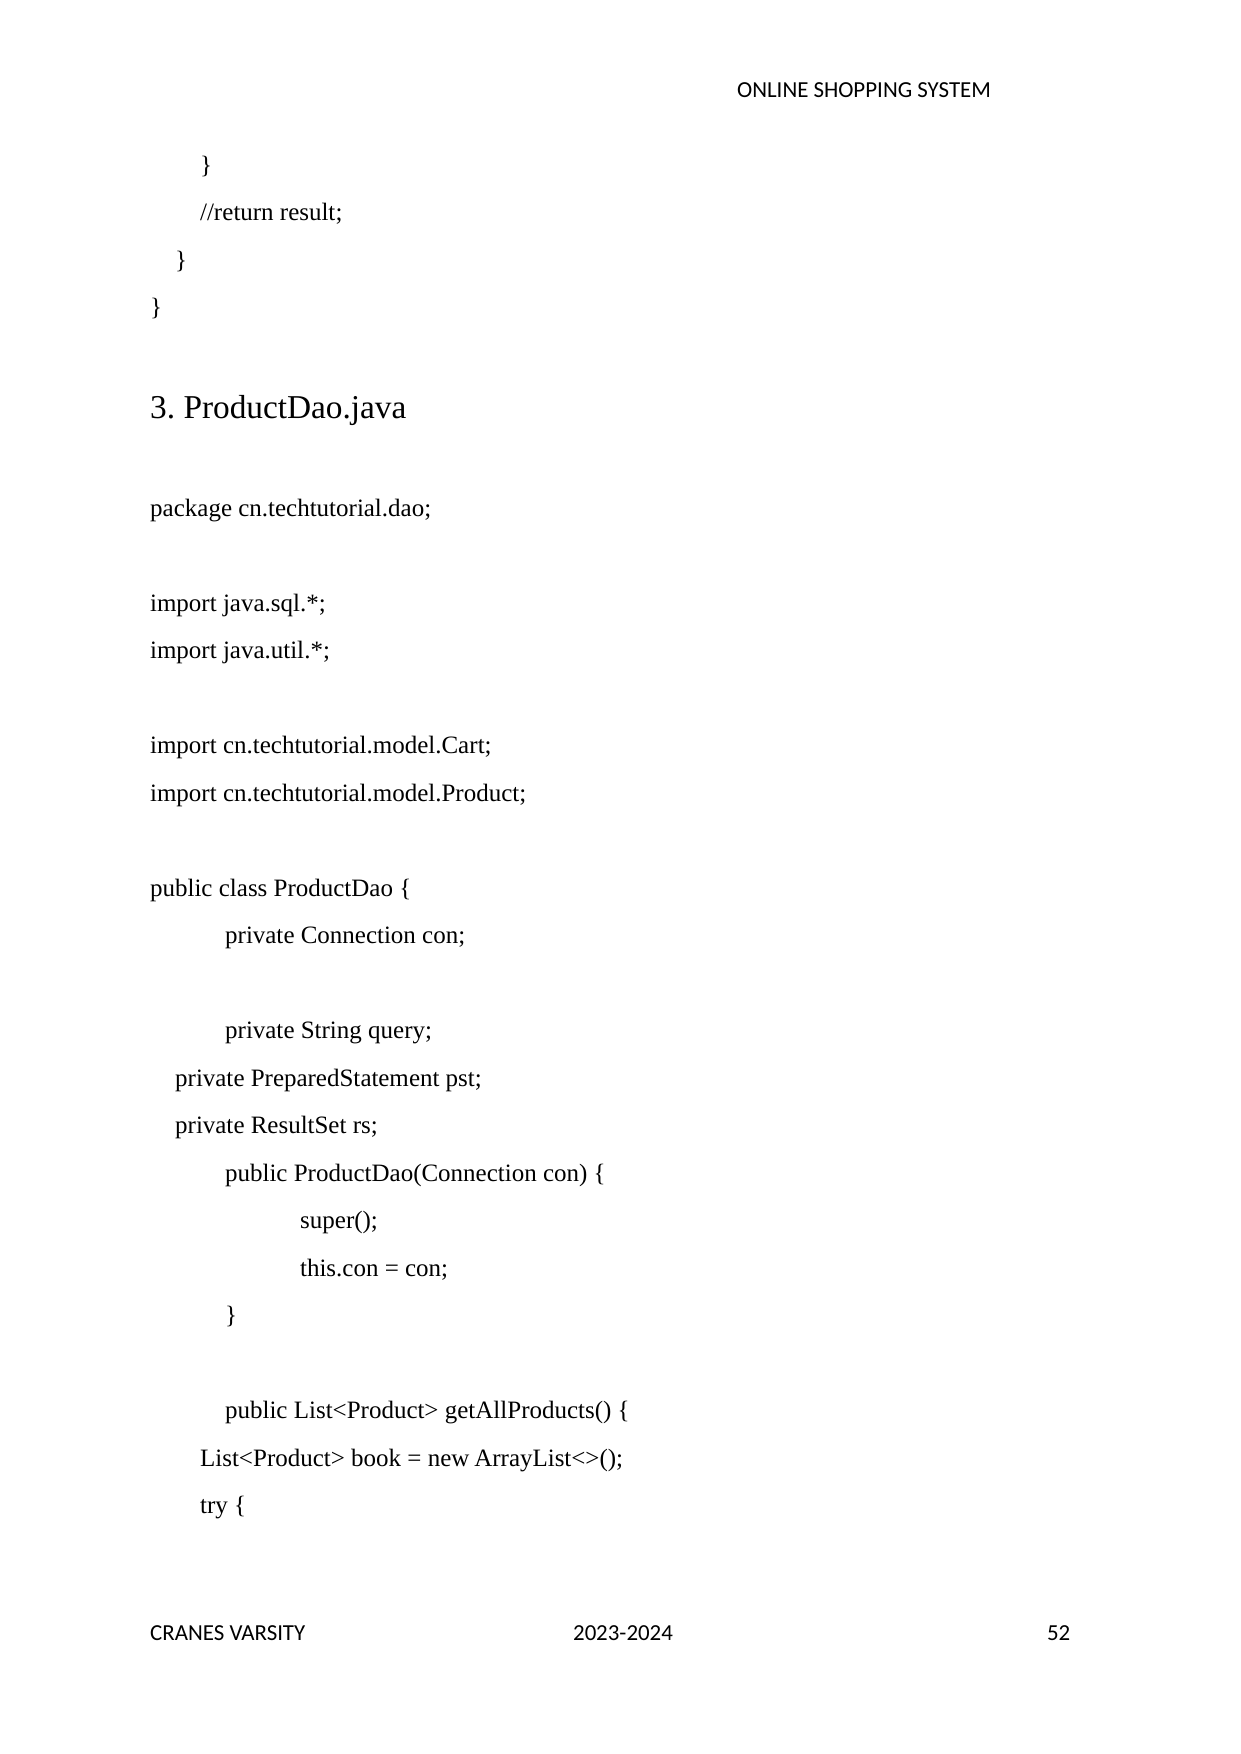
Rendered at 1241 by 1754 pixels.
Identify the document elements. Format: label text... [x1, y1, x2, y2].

text import java.util.*; [150, 635, 1098, 664]
text 3. ProductDao.java [150, 387, 1098, 426]
text } [150, 245, 1098, 274]
text } [150, 292, 1098, 321]
text import cn.techtutorial.model.Cart; [150, 730, 1098, 759]
text private Connection con; [150, 920, 1098, 949]
text public List<Product> getAllProducts() { [150, 1395, 1098, 1424]
text this.con = con; [150, 1253, 1098, 1282]
text private PreparedStatement pst; [150, 1063, 1098, 1092]
text } [150, 150, 1098, 179]
text package cn.techtutorial.dao; [150, 493, 1098, 522]
text private ResultSet rs; [150, 1110, 1098, 1139]
text try { [150, 1490, 1098, 1519]
text import cn.techtutorial.model.Product; [150, 778, 1098, 807]
text super(); [150, 1205, 1098, 1234]
text public class ProductDao { [150, 873, 1098, 902]
text } [150, 1300, 1098, 1329]
text //return result; [150, 197, 1098, 226]
text import java.sql.*; [150, 588, 1098, 617]
text List<Product> book = new ArrayList<>(); [150, 1443, 1098, 1472]
text public ProductDao(Connection con) { [150, 1158, 1098, 1187]
text private String query; [150, 1015, 1098, 1044]
